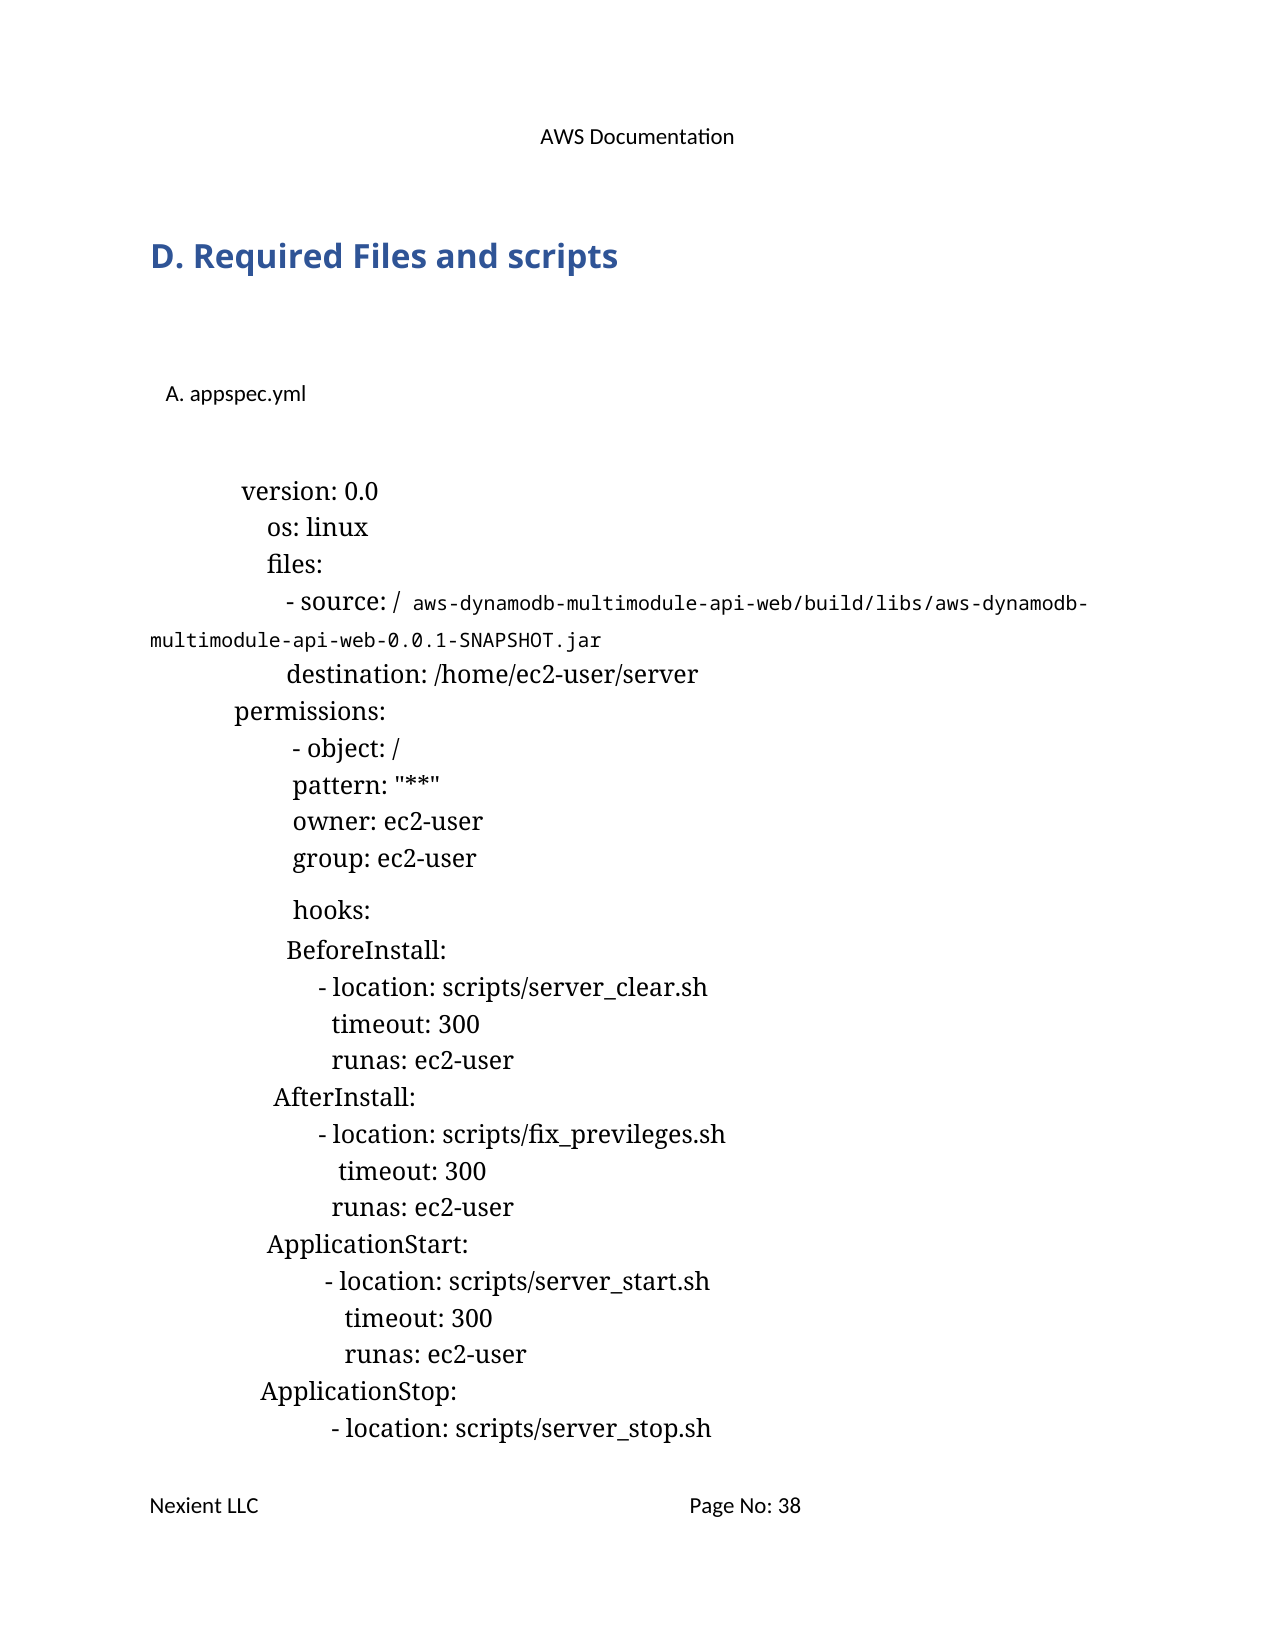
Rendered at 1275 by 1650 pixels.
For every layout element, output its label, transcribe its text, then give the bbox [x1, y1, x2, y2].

text A. appspec.yml [150, 379, 1125, 407]
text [150, 473, 1125, 1445]
subtitle D. Required Files and scripts [150, 233, 1125, 278]
